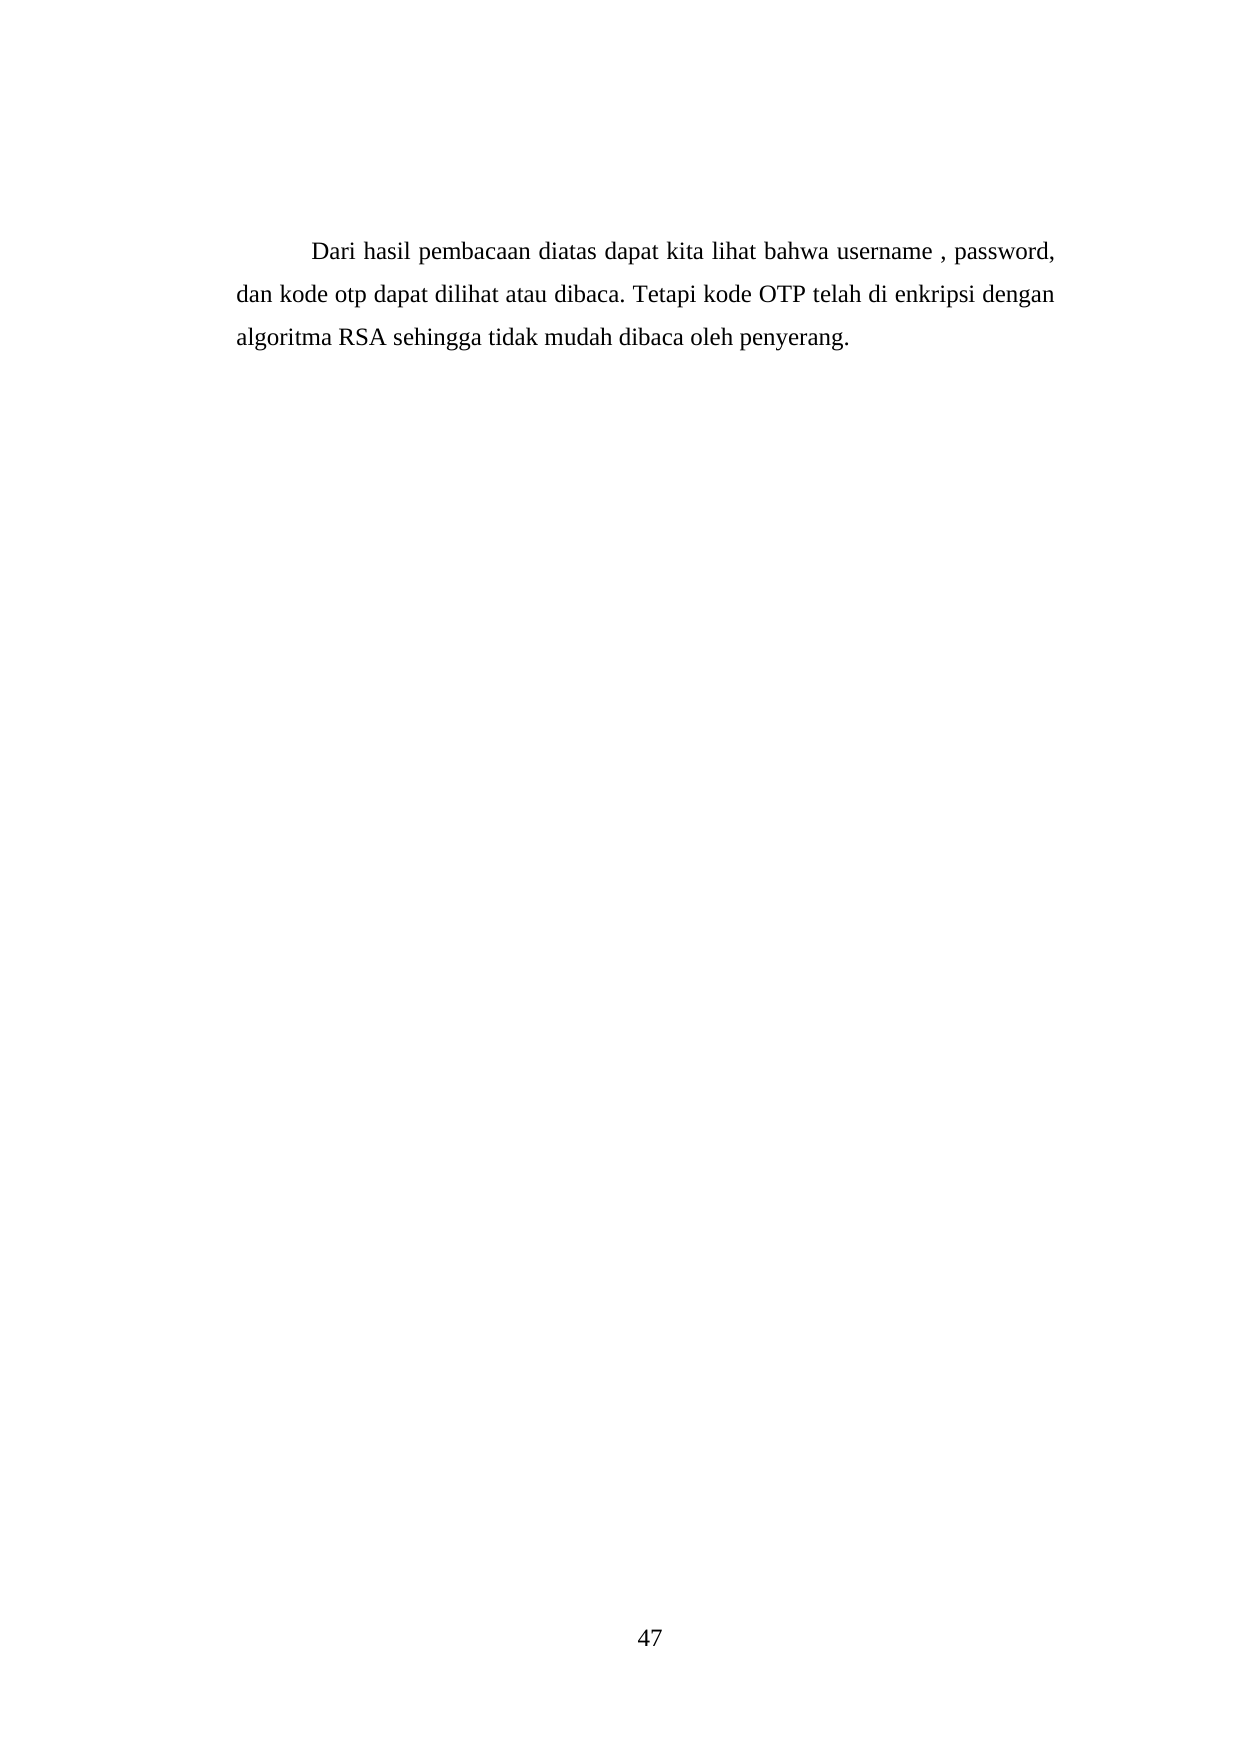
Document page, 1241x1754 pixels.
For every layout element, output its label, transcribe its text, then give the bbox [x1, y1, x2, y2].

text Dari hasil pembacaan diatas dapat kita lihat bahwa username , password, dan kode otp dapat dilihat atau dibaca. Tetapi kode OTP telah di enkripsi dengan algoritma RSA sehingga tidak mudah dibaca oleh penyerang. [236, 236, 1056, 351]
